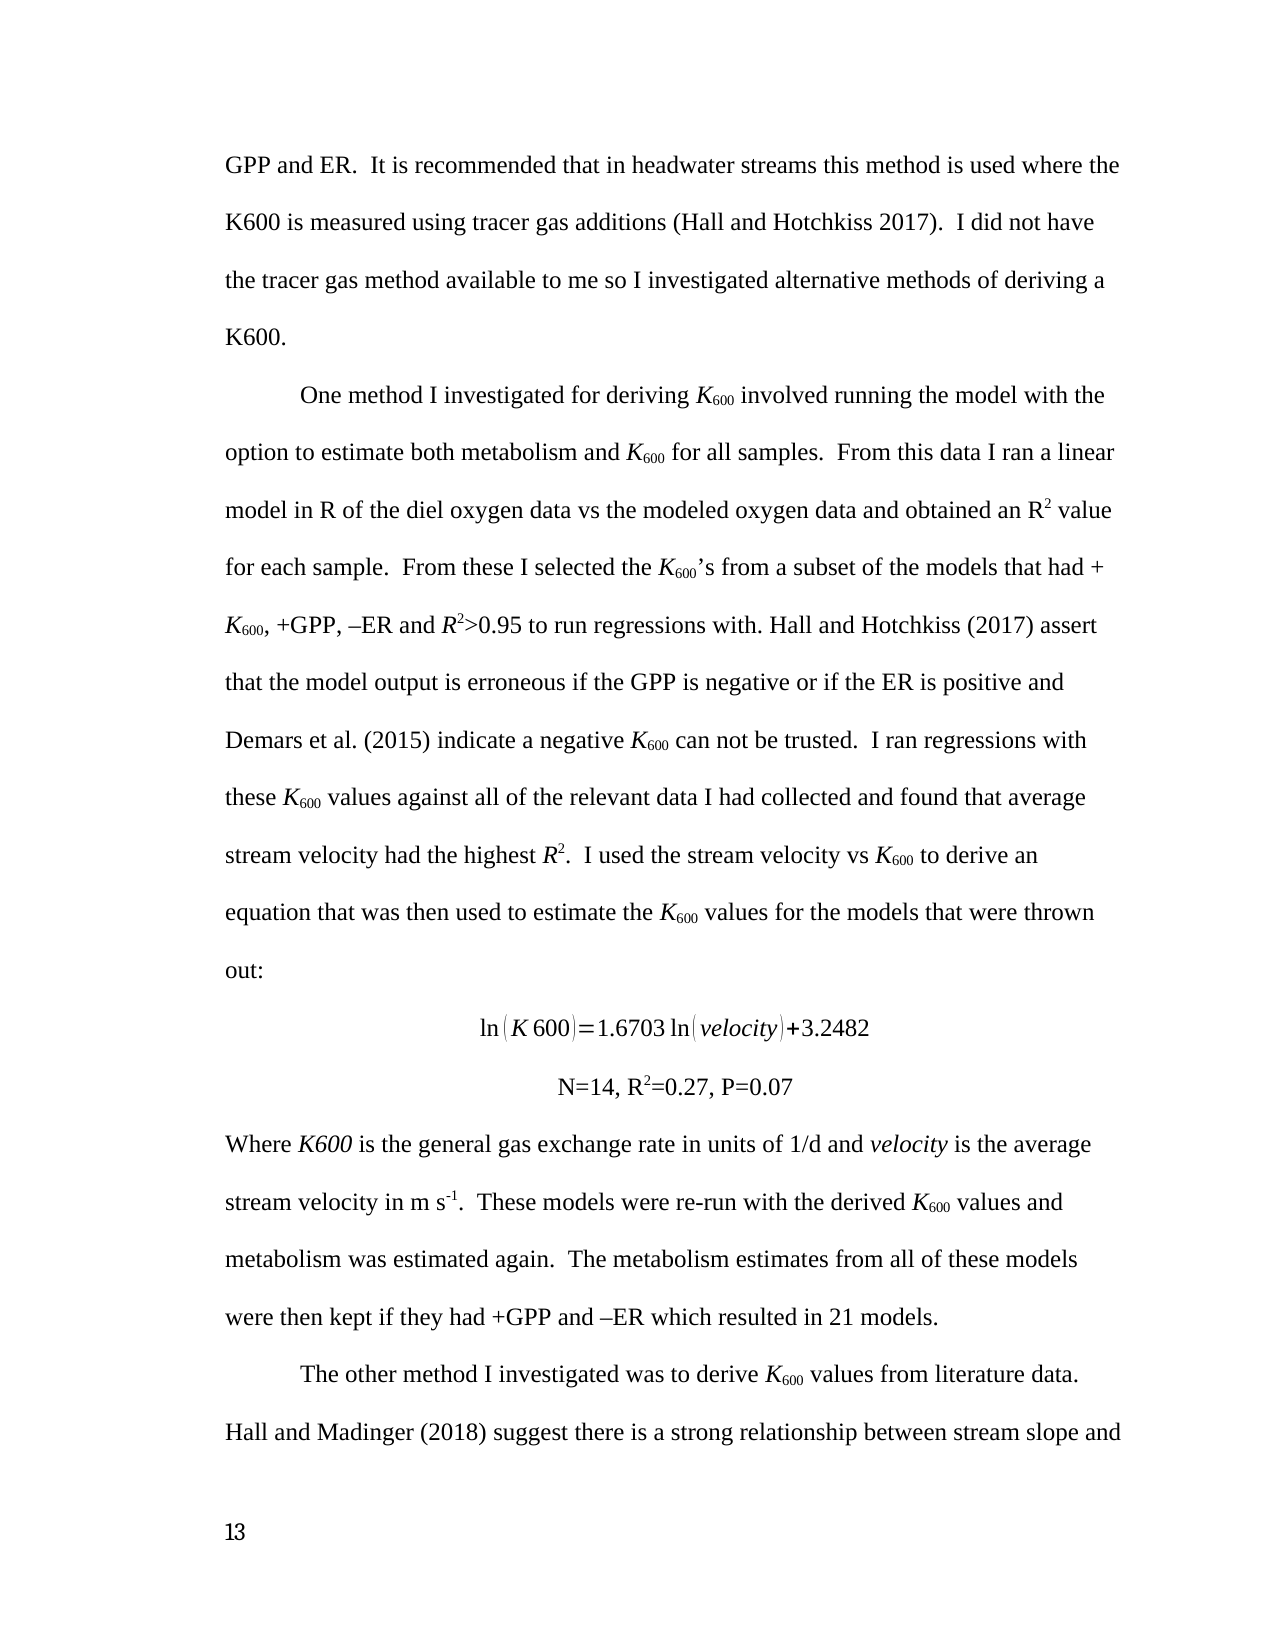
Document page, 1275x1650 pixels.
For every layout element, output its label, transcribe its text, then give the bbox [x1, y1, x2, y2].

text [225, 150, 1125, 351]
text Where K600 is the general gas exchange rate in units of 1/d and velocity is the average stream velocity in m s-1. These models were re-run with the derived K600 values and metabolism was estimated again. The metabolism estimates from all of these models were then kept if they had +GPP and –ER which resulted in 21 models. [225, 1129, 1125, 1331]
text One method I investigated for deriving K600 involved running the model with the option to estimate both metabolism and K600 for all samples. From this data I ran a linear model in R of the diel oxygen data vs the modeled oxygen data and obtained an R2 value for each sample. From these I selected the K600’s from a subset of the models that had + K600, +GPP, –ER and R2>0.95 to run regressions with. Hall and Hotchkiss (2017) assert that the model output is erroneous if the GPP is negative or if the ER is positive and Demars et al. (2015) indicate a negative K600 can not be trusted. I ran regressions with these K600 values against all of the relevant data I had collected and found that average stream velocity had the highest R2. I used the stream velocity vs K600 to derive an equation that was then used to estimate the K600 values for the models that were thrown out: [225, 380, 1125, 984]
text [225, 1359, 1125, 1446]
text N=14, R2=0.27, P=0.07 [225, 1072, 1125, 1101]
